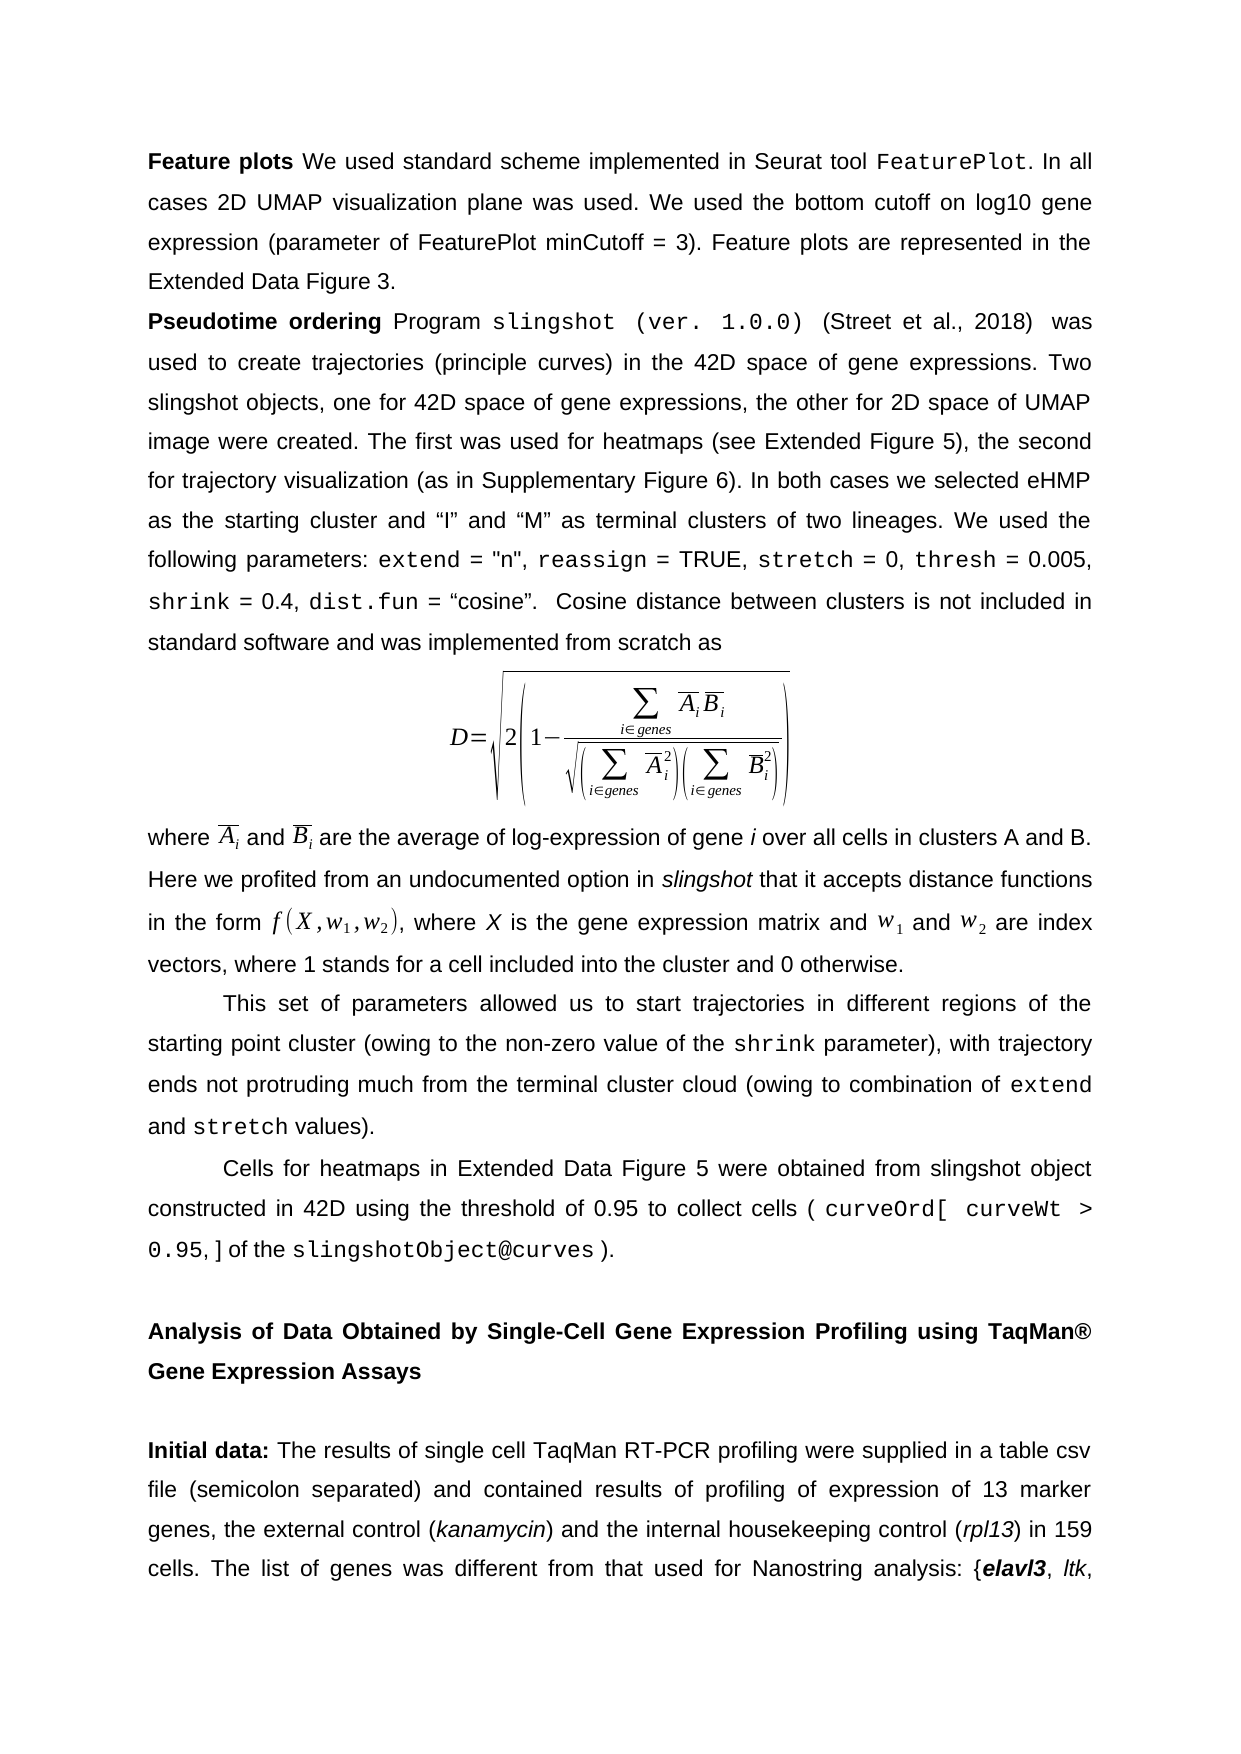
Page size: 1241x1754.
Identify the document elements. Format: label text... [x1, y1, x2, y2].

text This set of parameters allowed us to start trajectories in different regions of the starting point cluster (owing to the non-zero value of the shrink parameter), with trajectory ends not protruding much from the terminal cluster cloud (owing to combination of extend and stretch values). [148, 990, 1092, 1141]
text Analysis of Data Obtained by Single-Cell Gene Expression Profiling using TaqMan® Gene Expression Assays [148, 1318, 1092, 1384]
text where and are the average of log-expression of gene i over all cells in clusters A and B. Here we profited from an undocumented option in slingshot that it accepts distance functions in the form , where X is the gene expression matrix and and are index vectors, where 1 stands for a cell included into the cluster and 0 otherwise. [148, 822, 1092, 977]
text Pseudotime ordering Program slingshot (ver. 1.0.0) (Street et al., 2018) was used to create trajectories (principle curves) in the 42D space of gene expressions. Two slingshot objects, one for 42D space of gene expressions, the other for 2D space of UMAP image were created. The first was used for heatmaps (see Extended Figure 5), the second for trajectory visualization (as in Supplementary Figure 6). In both cases we selected eHMP as the starting cluster and “I” and “M” as terminal clusters of two lineages. We used the following parameters: extend = "n", reassign = TRUE, stretch = 0, thresh = 0.005, shrink = 0.4, dist.fun = “cosine”. Cosine distance between clusters is not included in standard software and was implemented from scratch as [148, 308, 1092, 656]
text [148, 1437, 1092, 1581]
text Cells for heatmaps in Extended Data Figure 5 were obtained from slingshot object constructed in 42D using the threshold of 0.95 to collect cells ( curveOrd[ curveWt > 0.95, ] of the slingshotObject@curves ). [148, 1155, 1092, 1264]
text Feature plots We used standard scheme implemented in Seurat tool FeaturePlot. In all cases 2D UMAP visualization plane was used. We used the bottom cutoff on log10 gene expression (parameter of FeaturePlot minCutoff = 3). Feature plots are represented in the Extended Data Figure 3. [148, 148, 1092, 294]
